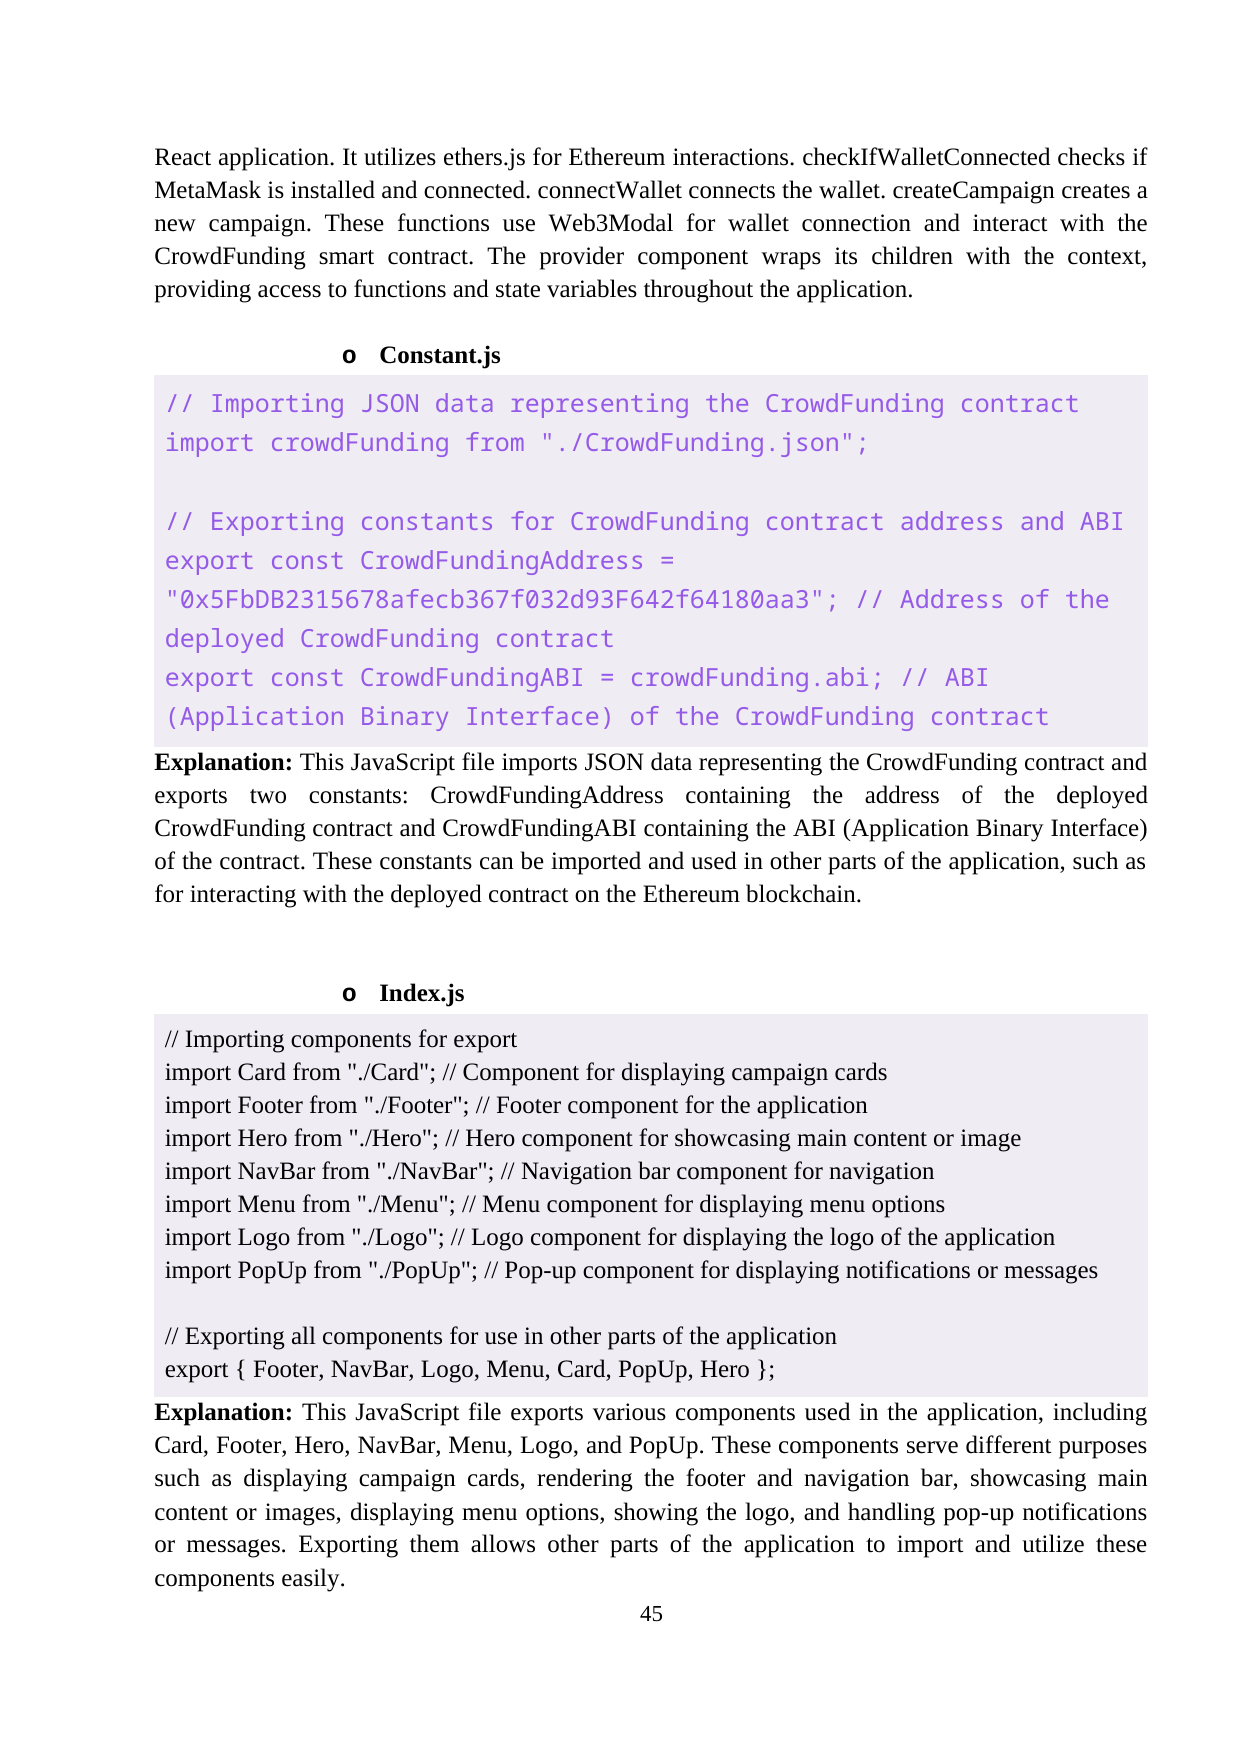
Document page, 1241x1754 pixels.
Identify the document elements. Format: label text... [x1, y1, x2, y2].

text Explanation: This JavaScript file exports various components used in the application, including Card, Footer, Hero, NavBar, Menu, Logo, and PopUp. These components serve different purposes such as displaying campaign cards, rendering the footer and navigation bar, showcasing main content or images, displaying menu options, showing the logo, and handling pop-up notifications or messages. Exporting them allows other parts of the application to import and utilize these components easily. [154, 1397, 1148, 1591]
text Explanation: This JavaScript file imports JSON data representing the CrowdFunding contract and exports two constants: CrowdFundingAddress containing the address of the deployed CrowdFunding contract and CrowdFundingABI containing the ABI (Application Binary Interface) of the contract. These constants can be imported and used in other parts of the application, such as for interacting with the deployed contract on the Ethereum blockchain. [154, 747, 1148, 908]
table_header // Importing components for export import Card from "./Card"; // Component for displaying campaign cards import Footer from "./Footer"; // Footer component for the application import Hero from "./Hero"; // Hero component for showcasing main content or image import NavBar from "./NavBar"; // Navigation bar component for navigation import Menu from "./Menu"; // Menu component for displaying menu options import Logo from "./Logo"; // Logo component for displaying the logo of the application import PopUp from "./PopUp"; // Pop-up component for displaying notifications or messages // Exporting all components for use in other parts of the application export { Footer, NavBar, Logo, Menu, Card, PopUp, Hero }; [154, 1014, 1148, 1397]
list Index.js [342, 978, 1148, 1009]
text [154, 142, 1148, 302]
list Constant.js [342, 340, 1148, 371]
table_header // Importing JSON data representing the CrowdFunding contract import crowdFunding from "./CrowdFunding.json"; // Exporting constants for CrowdFunding contract address and ABI export const CrowdFundingAddress = "0x5FbDB2315678afecb367f032d93F642f64180aa3"; // Address of the deployed CrowdFunding contract export const CrowdFundingABI = crowdFunding.abi; // ABI (Application Binary Interface) of the CrowdFunding contract [154, 375, 1148, 747]
